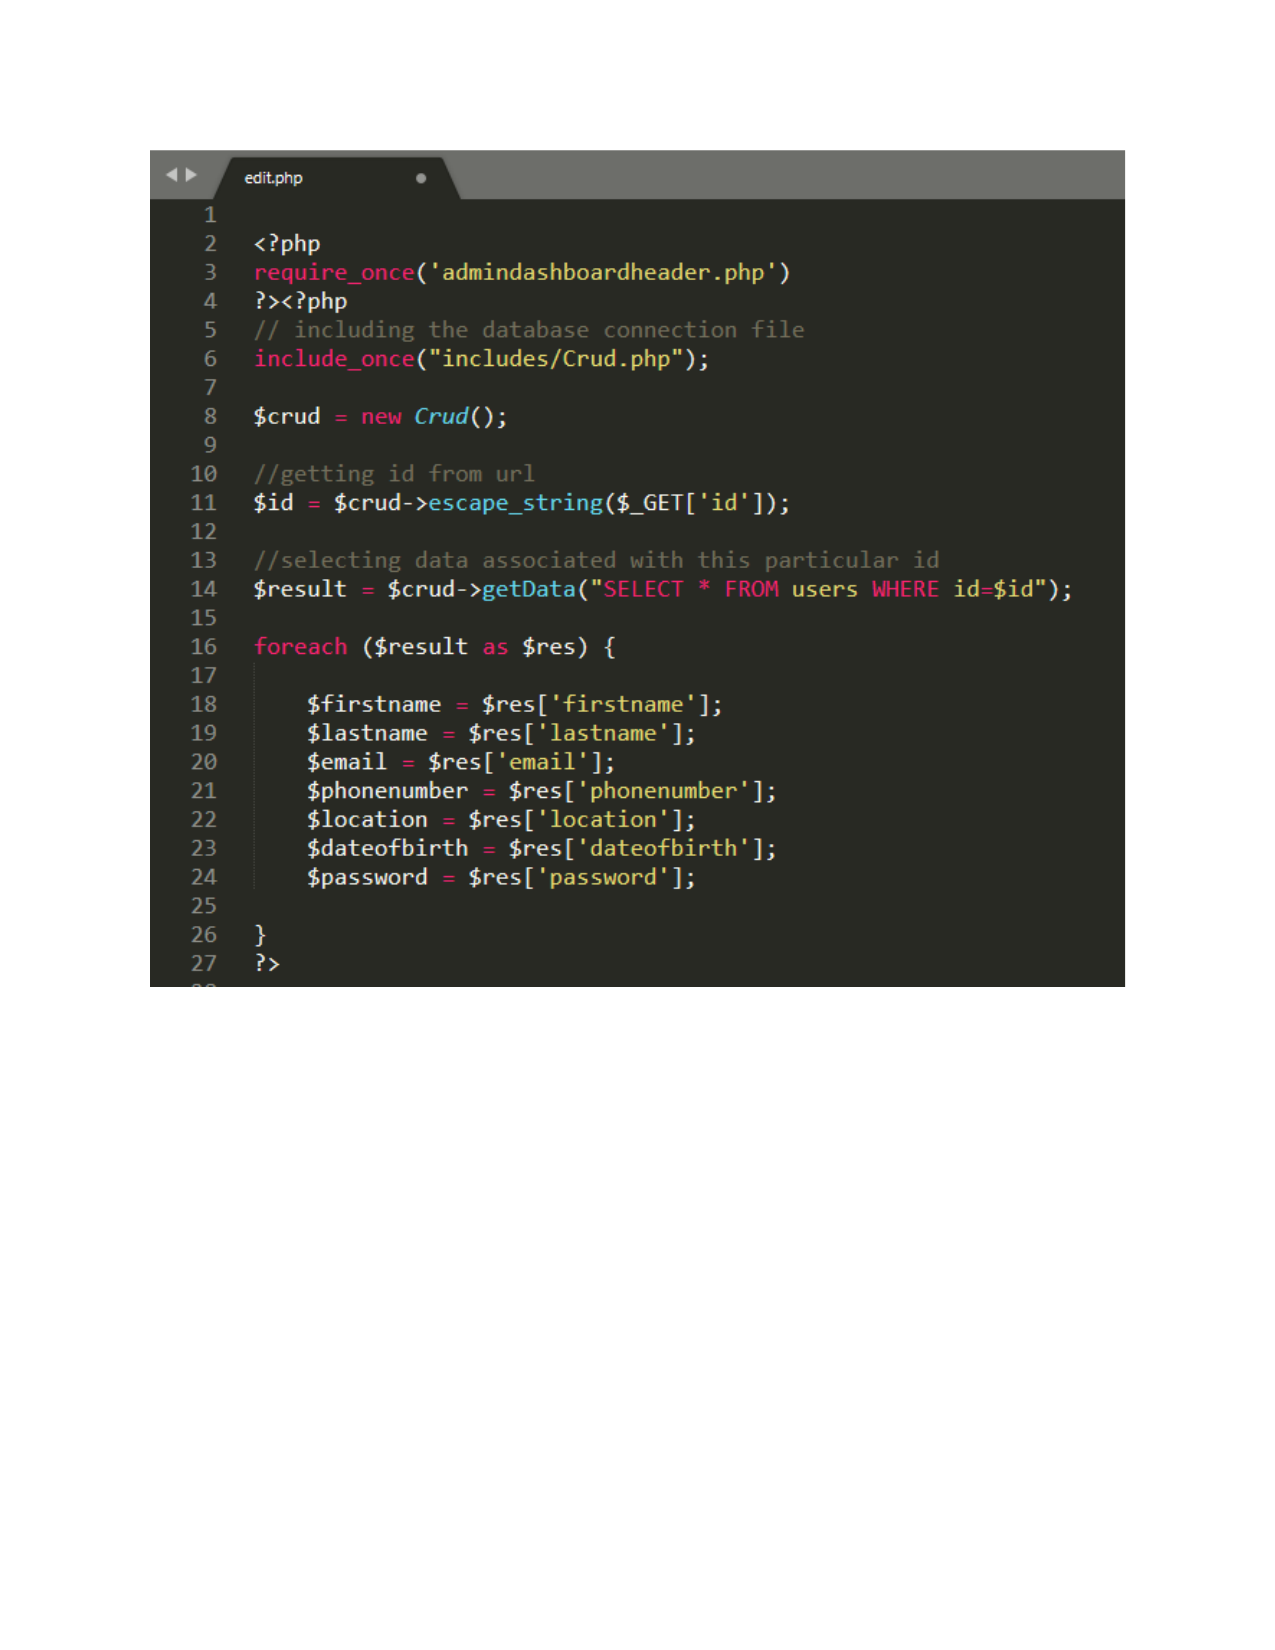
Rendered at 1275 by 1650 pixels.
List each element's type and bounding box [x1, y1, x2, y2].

picture [150, 150, 1125, 987]
